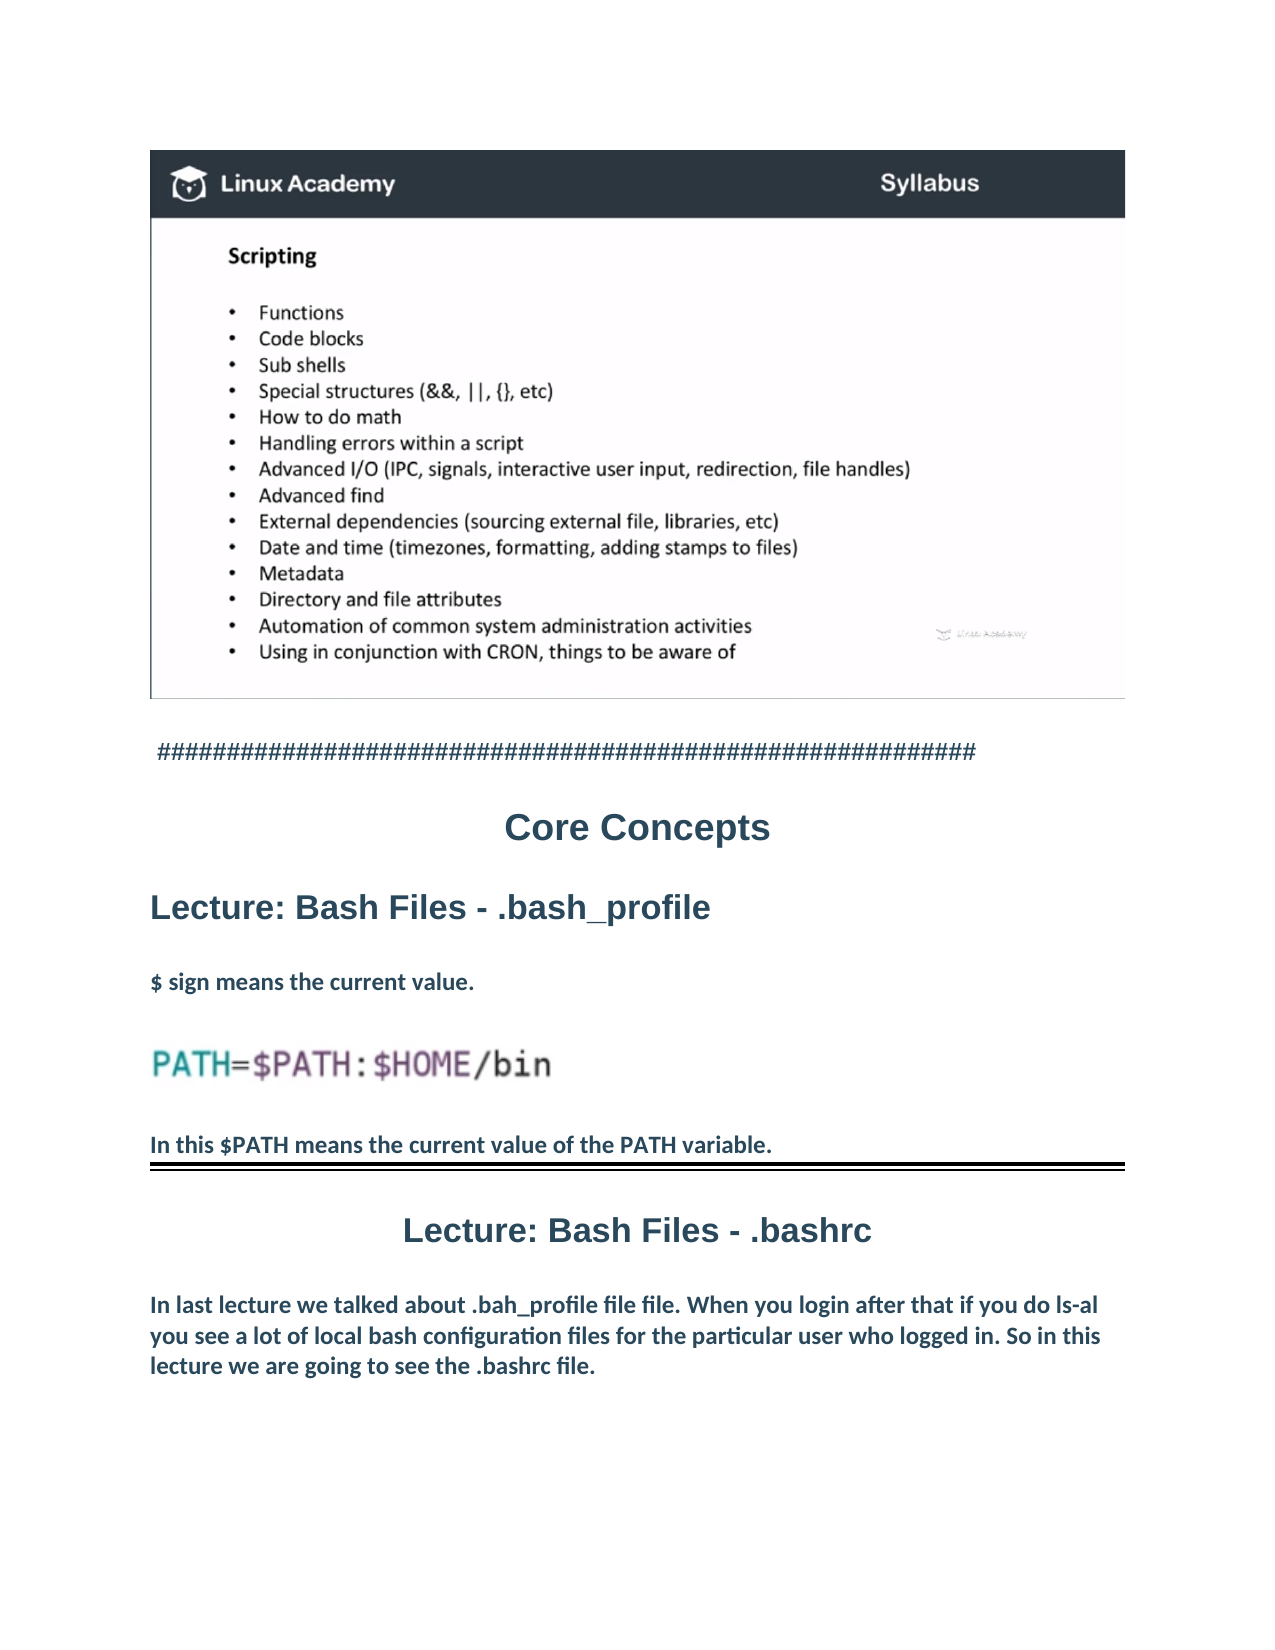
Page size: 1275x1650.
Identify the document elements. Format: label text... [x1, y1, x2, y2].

text In last lecture we talked about .bah_profile file file. When you login after that if you do ls-al you see a lot of local bash configuration files for the particular user who logged in. So in this lecture we are going to see the .bashrc file. [150, 1289, 1125, 1381]
text Core Concepts [150, 805, 1125, 848]
text $ sign means the current value. [150, 966, 1125, 996]
text In this $PATH means the current value of the PATH variable. [150, 1129, 1125, 1162]
text ########################################################### [150, 737, 1125, 766]
text Lecture: Bash Files - .bashrc [150, 1210, 1125, 1250]
text Lecture: Bash Files - .bash_profile [150, 887, 1125, 927]
picture [150, 150, 1125, 699]
picture [150, 1035, 564, 1091]
